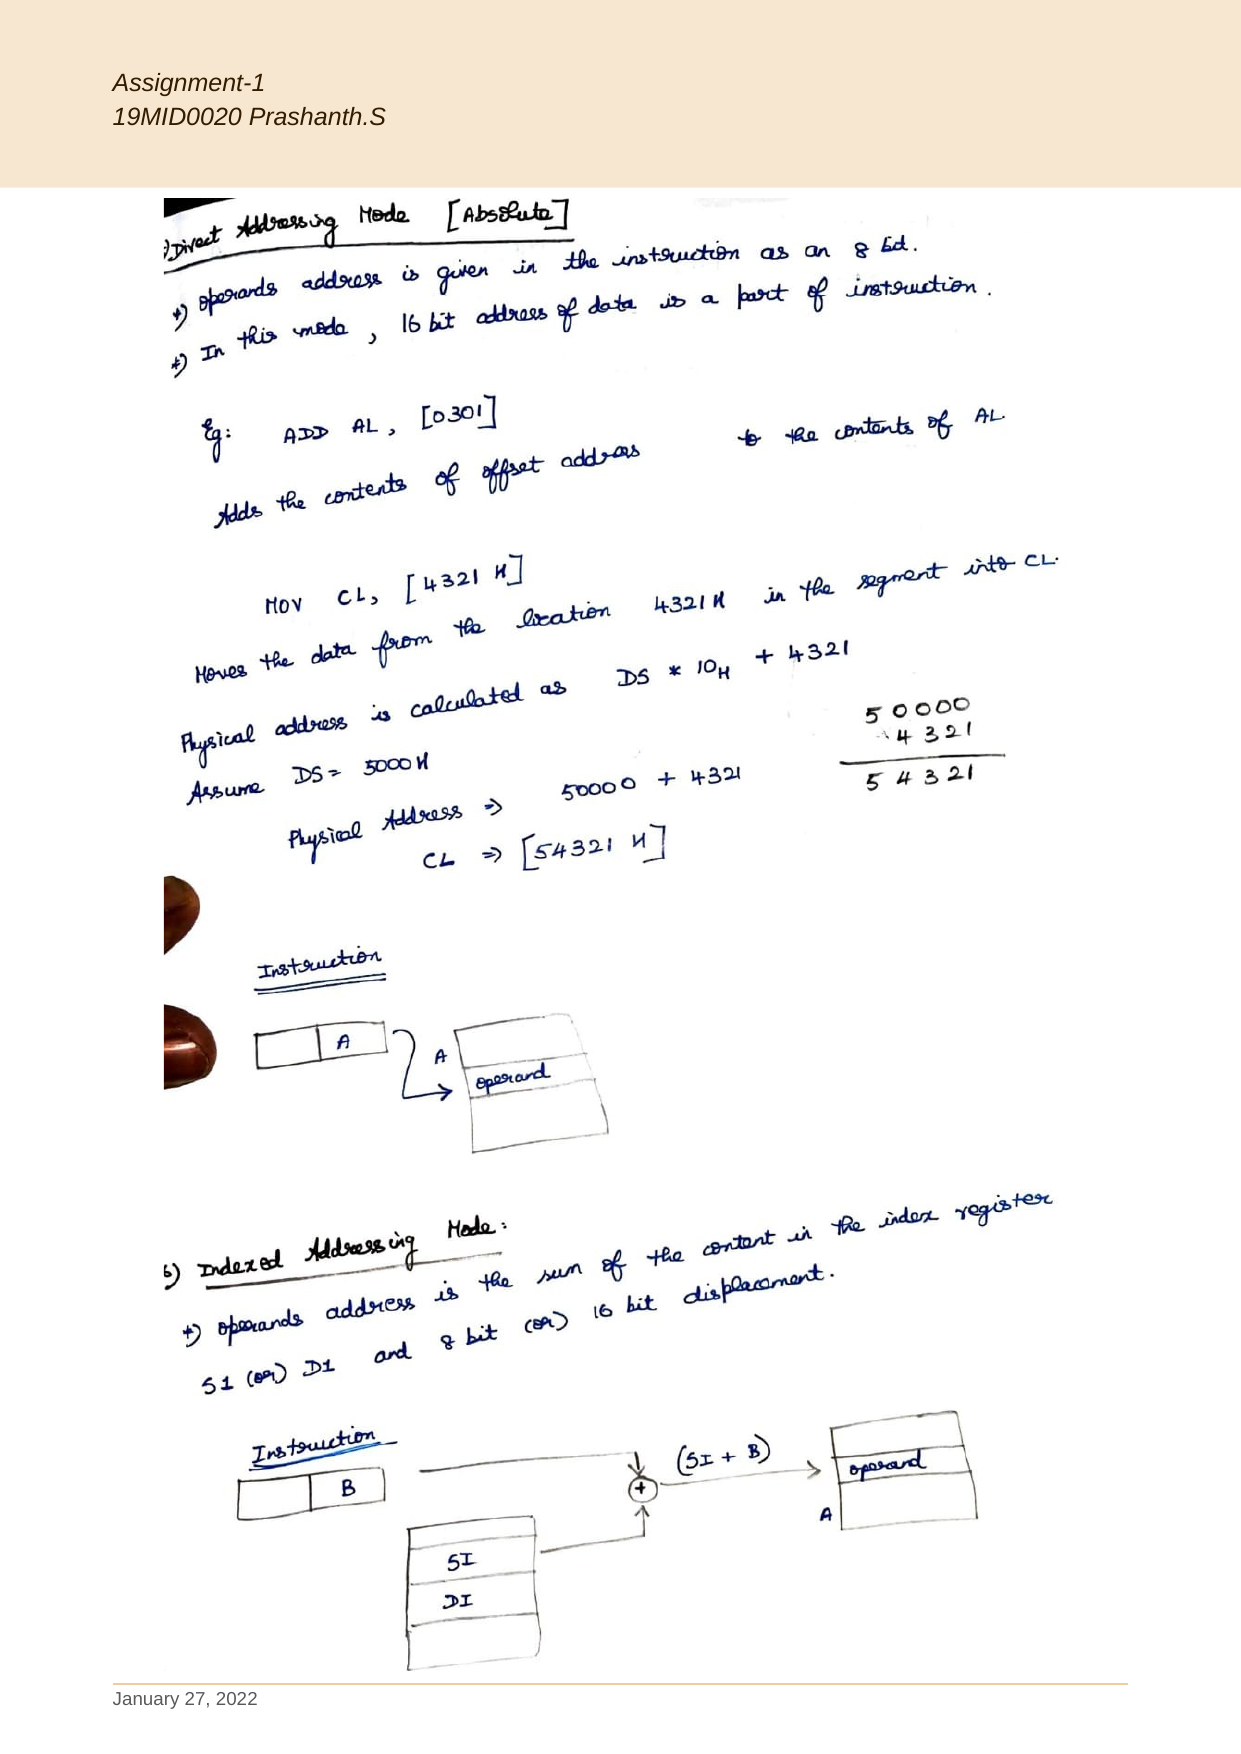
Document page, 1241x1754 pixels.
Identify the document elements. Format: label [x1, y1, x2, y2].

picture [163, 198, 1077, 1671]
